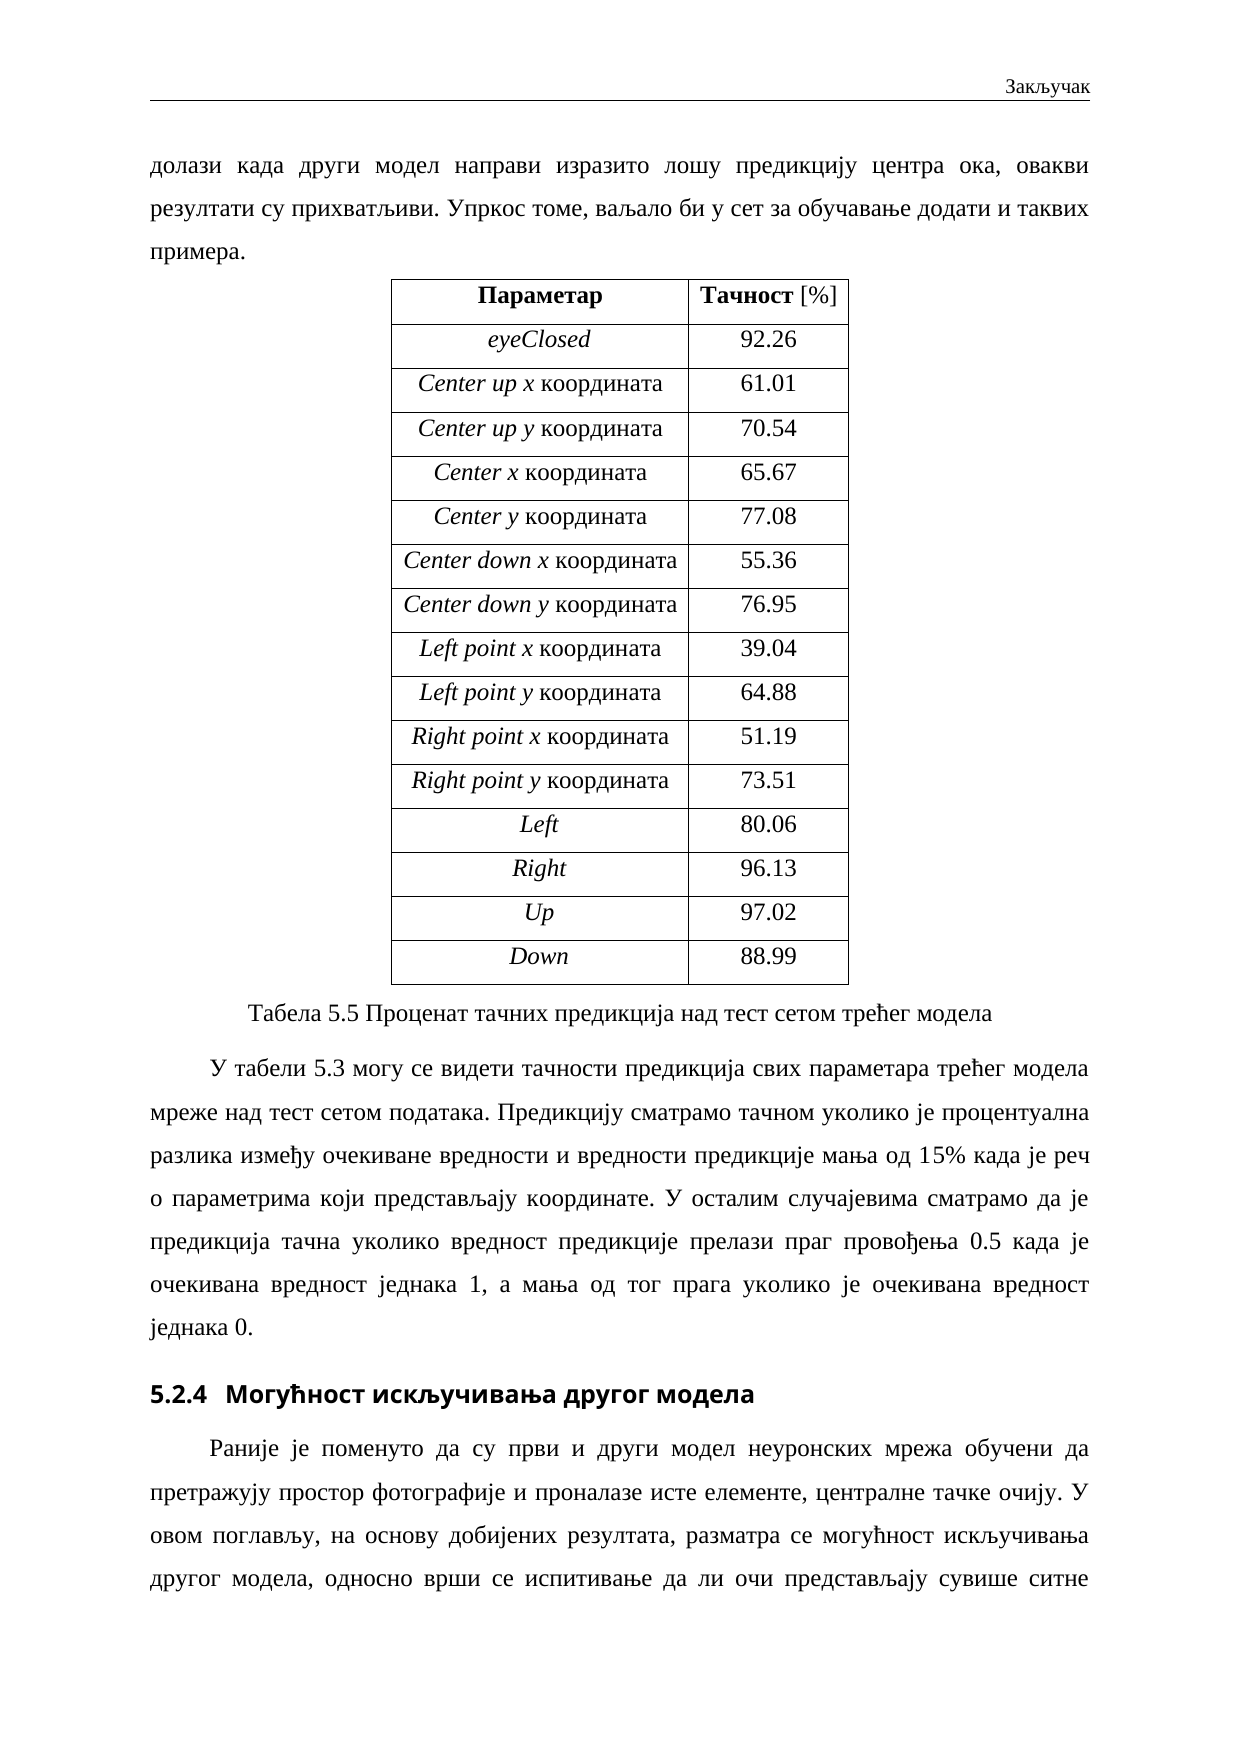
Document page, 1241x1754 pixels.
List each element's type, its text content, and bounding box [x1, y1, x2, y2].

table_cell Center y координата [392, 501, 688, 544]
table_cell 65.67 [689, 457, 848, 500]
table_cell Left point x координата [392, 633, 688, 676]
table_cell 96.13 [689, 853, 848, 896]
table_cell 97.02 [689, 897, 848, 940]
table_cell 55.36 [689, 545, 848, 588]
table_cell 64.88 [689, 677, 848, 720]
table_cell 77.08 [689, 501, 848, 544]
table_cell 61.01 [689, 369, 848, 412]
table_cell 73.51 [689, 765, 848, 808]
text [150, 1433, 1090, 1592]
table_cell Left point y координата [392, 677, 688, 720]
table_cell Right [392, 853, 688, 896]
subtitle Могућност искључивања другог модела [150, 1376, 1090, 1410]
text У табели 5.3 могу се видети тачности предикција свих параметара трећег модела мреже над тест сетом података. Предикцију сматрамо тачном уколико је процентуална разлика између очекиване вредности и вредности предикције мања од 15% када је реч о параметрима који представљају координате. У осталим случајевима сматрамо да је предикција тачна уколико вредност предикције прелази праг провођења 0.5 када је очекивана вредност једнака 1, а мања од тог прага уколико је очекивана вредност једнака 0. [150, 1053, 1090, 1341]
table_cell 70.54 [689, 413, 848, 456]
table_header Тачност [%] [689, 280, 848, 323]
table_cell 88.99 [689, 941, 848, 984]
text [150, 150, 1090, 265]
table_cell Down [392, 941, 688, 984]
table_cell 76.95 [689, 589, 848, 632]
table_cell Center up x координата [392, 369, 688, 412]
table_cell Right point y координата [392, 765, 688, 808]
table_header Параметар [392, 280, 688, 323]
table_cell Left [392, 809, 688, 852]
table_cell Center x координата [392, 457, 688, 500]
table_cell Right point x координата [392, 721, 688, 764]
table_cell 51.19 [689, 721, 848, 764]
table_cell eyeClosed [392, 325, 688, 367]
table_cell 92.26 [689, 325, 848, 367]
table_cell 80.06 [689, 809, 848, 852]
table_cell Up [392, 897, 688, 940]
table_cell 39.04 [689, 633, 848, 676]
table_cell Center up y координата [392, 413, 688, 456]
table_cell Center down x координата [392, 545, 688, 588]
table_cell Center down y координата [392, 589, 688, 632]
